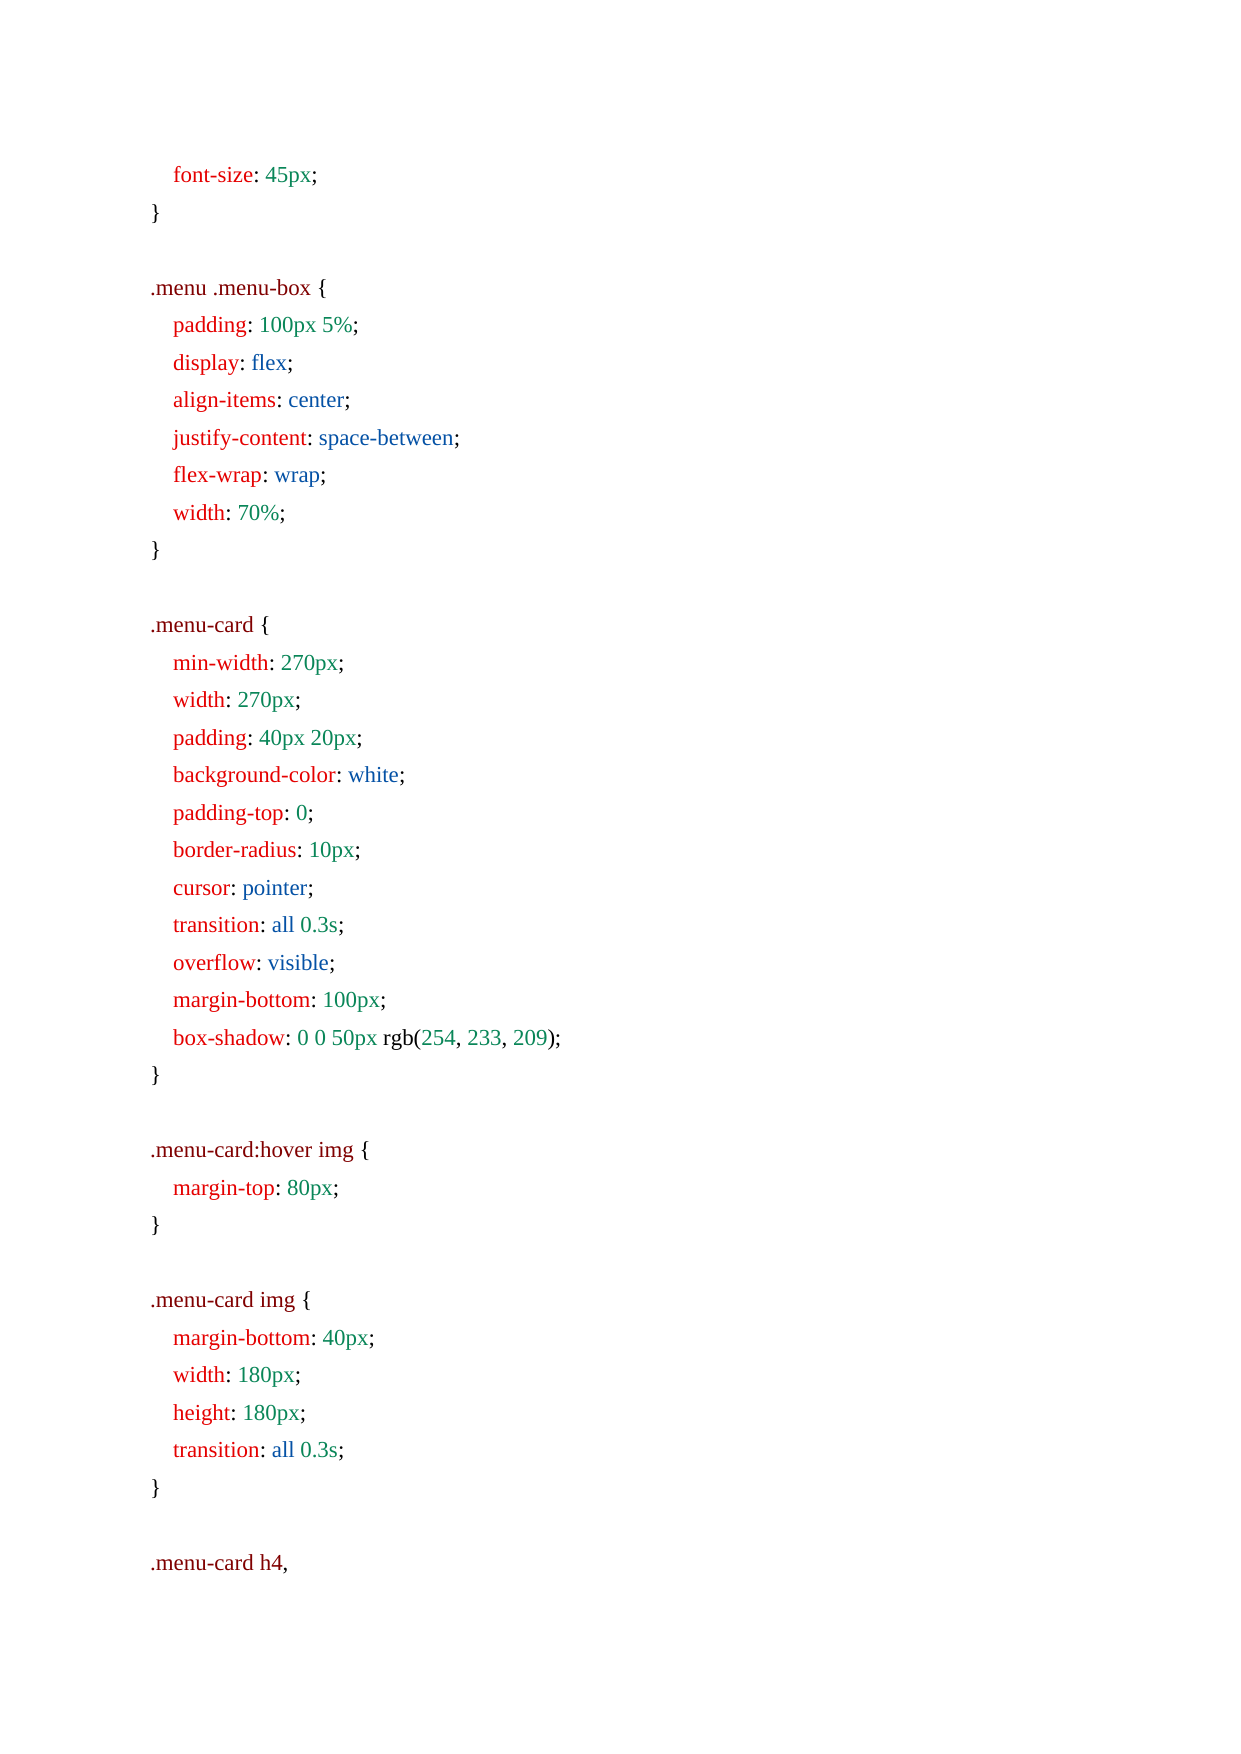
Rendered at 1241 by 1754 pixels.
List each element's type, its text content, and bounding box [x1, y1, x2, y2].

text margin-top: 80px; [150, 1162, 1090, 1200]
text padding-top: 0; [150, 787, 1090, 825]
text .menu .menu-box { [150, 262, 1090, 300]
text .menu-card { [150, 600, 1090, 637]
text } [150, 1050, 1090, 1087]
text border-radius: 10px; [150, 825, 1090, 862]
text } [150, 1462, 1090, 1500]
text cursor: pointer; [150, 862, 1090, 900]
text } [150, 1200, 1090, 1237]
text height: 180px; [150, 1387, 1090, 1425]
text width: 270px; [150, 675, 1090, 712]
text margin-bottom: 100px; [150, 975, 1090, 1012]
text background-color: white; [150, 750, 1090, 787]
text padding: 100px 5%; [150, 300, 1090, 337]
text padding: 40px 20px; [150, 712, 1090, 750]
text } [150, 187, 1090, 225]
text min-width: 270px; [150, 637, 1090, 675]
text display: flex; [150, 337, 1090, 375]
text margin-bottom: 40px; [150, 1312, 1090, 1350]
text flex-wrap: wrap; [150, 450, 1090, 487]
text transition: all 0.3s; [150, 900, 1090, 937]
text } [150, 525, 1090, 562]
text .menu-card img { [150, 1275, 1090, 1312]
text .menu-card:hover img { [150, 1125, 1090, 1162]
text font-size: 45px; [150, 150, 1090, 187]
text align-items: center; [150, 375, 1090, 412]
text width: 70%; [150, 487, 1090, 525]
text transition: all 0.3s; [150, 1425, 1090, 1462]
text .menu-card h4, [150, 1537, 1090, 1575]
text box-shadow: 0 0 50px rgb(254, 233, 209); [150, 1012, 1090, 1050]
text overflow: visible; [150, 937, 1090, 975]
text justify-content: space-between; [150, 412, 1090, 450]
text width: 180px; [150, 1350, 1090, 1387]
